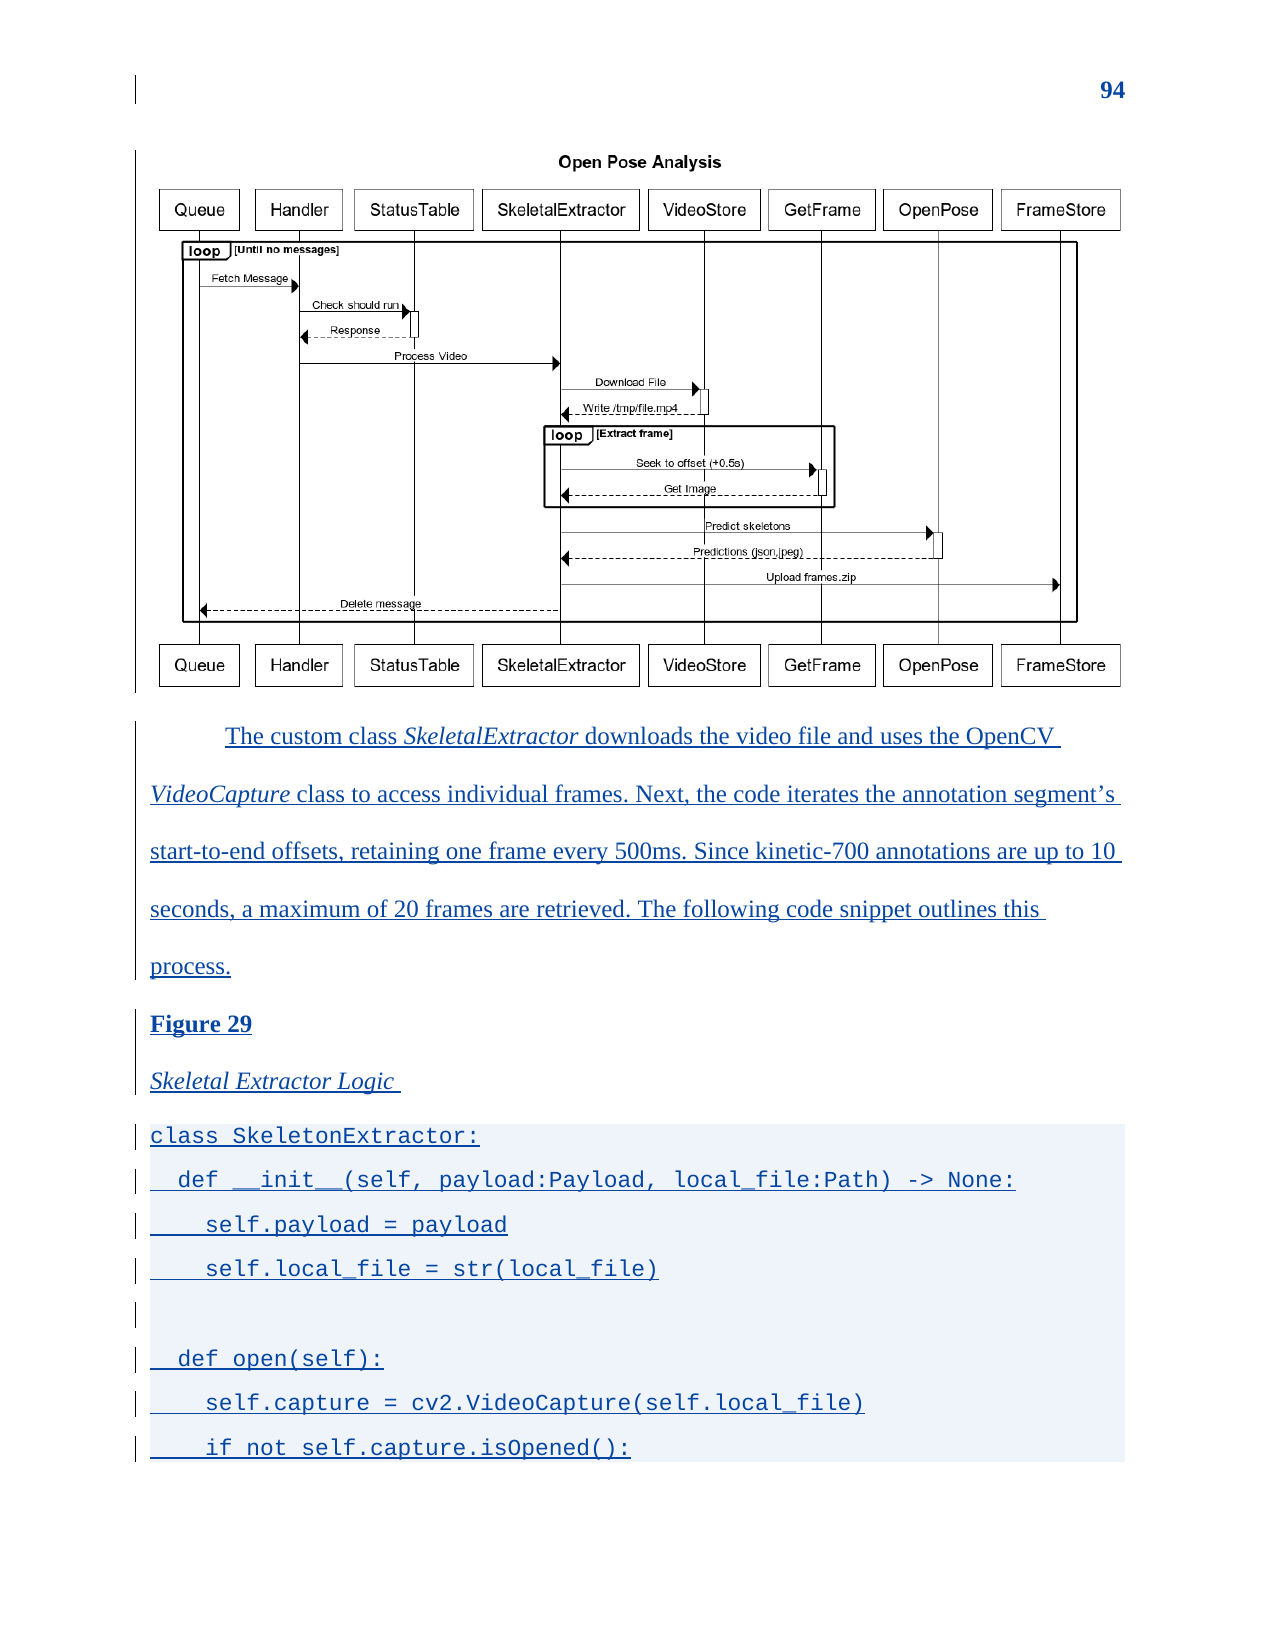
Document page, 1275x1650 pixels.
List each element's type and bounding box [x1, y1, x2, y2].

picture [150, 150, 1125, 693]
